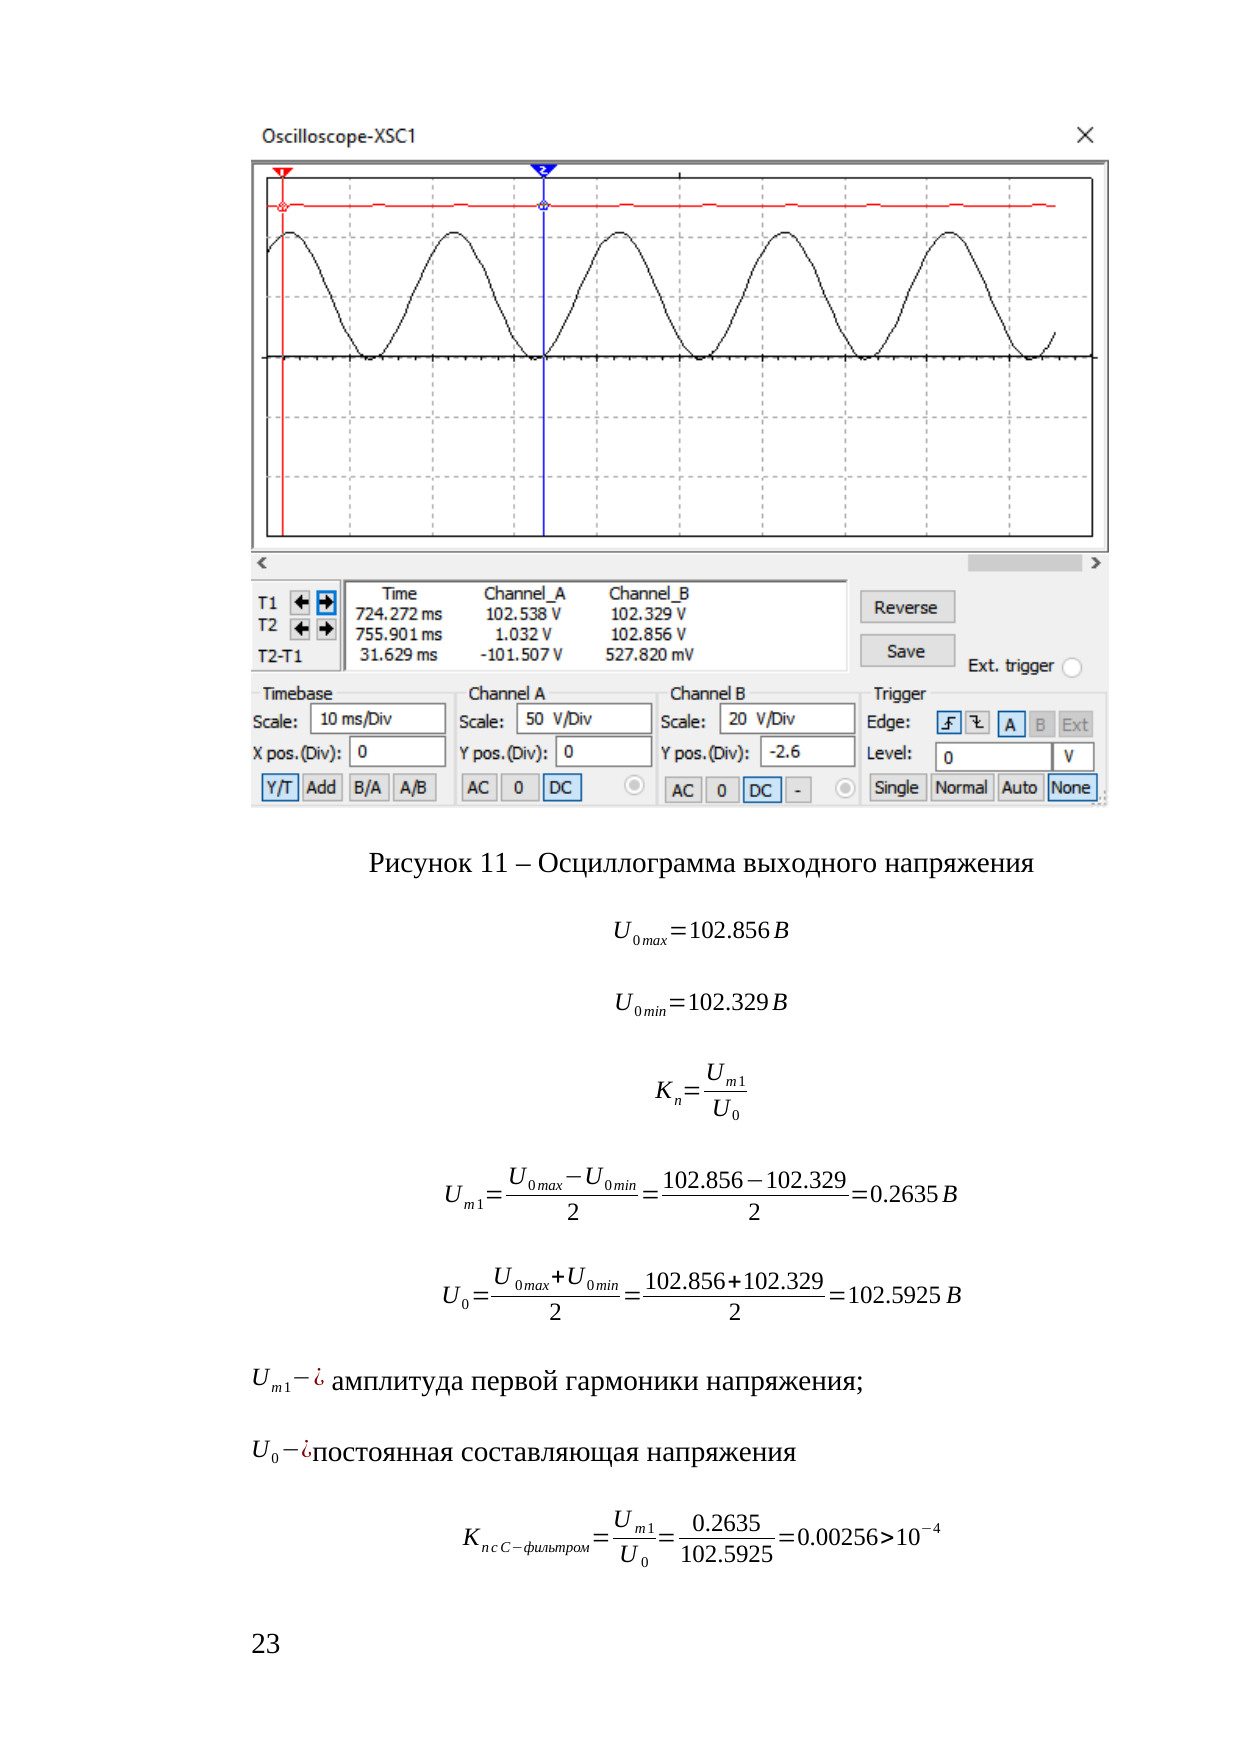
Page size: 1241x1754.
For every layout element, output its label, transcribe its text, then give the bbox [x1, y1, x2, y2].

text постоянная составляющая напряжения [177, 1434, 1152, 1468]
text амплитуда первой гармоники напряжения; [177, 1363, 1152, 1396]
picture [251, 118, 1109, 808]
text Рисунок 11 – Осциллограмма выходного напряжения [177, 845, 1152, 878]
